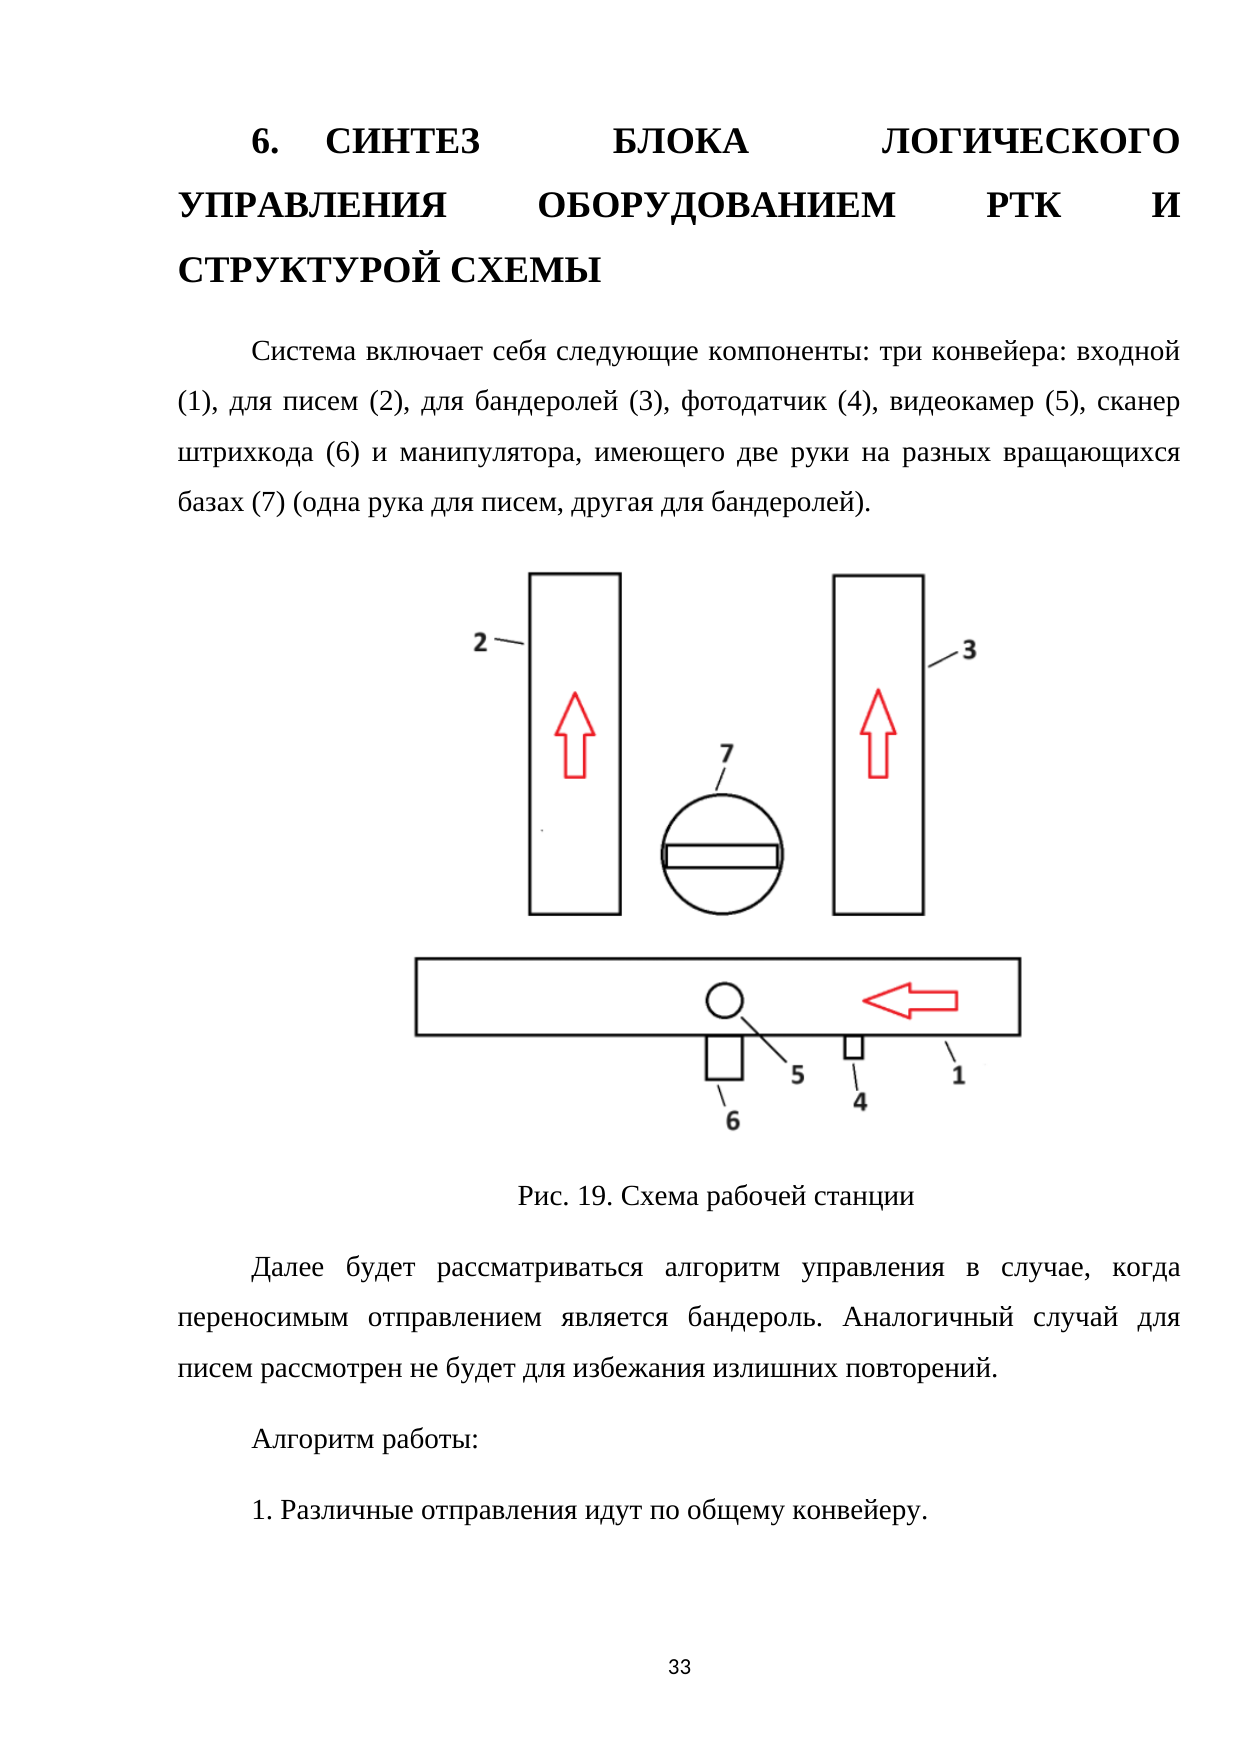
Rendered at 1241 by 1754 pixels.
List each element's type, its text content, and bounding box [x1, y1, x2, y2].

text Далее будет рассматриваться алгоритм управления в случае, когда переносимым отправлением является бандероль. Аналогичный случай для писем рассмотрен не будет для избежания излишних повторений. [177, 1249, 1181, 1383]
subtitle СИНТЕЗ БЛОКА ЛОГИЧЕСКОГО УПРАВЛЕНИЯ ОБОРУДОВАНИЕМ РТК И СТРУКТУРОЙ СХЕМЫ [177, 118, 1181, 291]
text Система включает себя следующие компоненты: три конвейера: входной (1), для писем (2), для бандеролей (3), фотодатчик (4), видеокамер (5), сканер штрихкода (6) и манипулятора, имеющего две руки на разных вращающихся базах (7) (одна рука для писем, другая для бандеролей). [177, 333, 1181, 517]
picture [357, 555, 1075, 1144]
text Алгоритм работы: [177, 1421, 1181, 1454]
text 1. Различные отправления идут по общему конвейеру. [177, 1492, 1181, 1526]
text Рис. 19. Схема рабочей станции [177, 1178, 1181, 1212]
